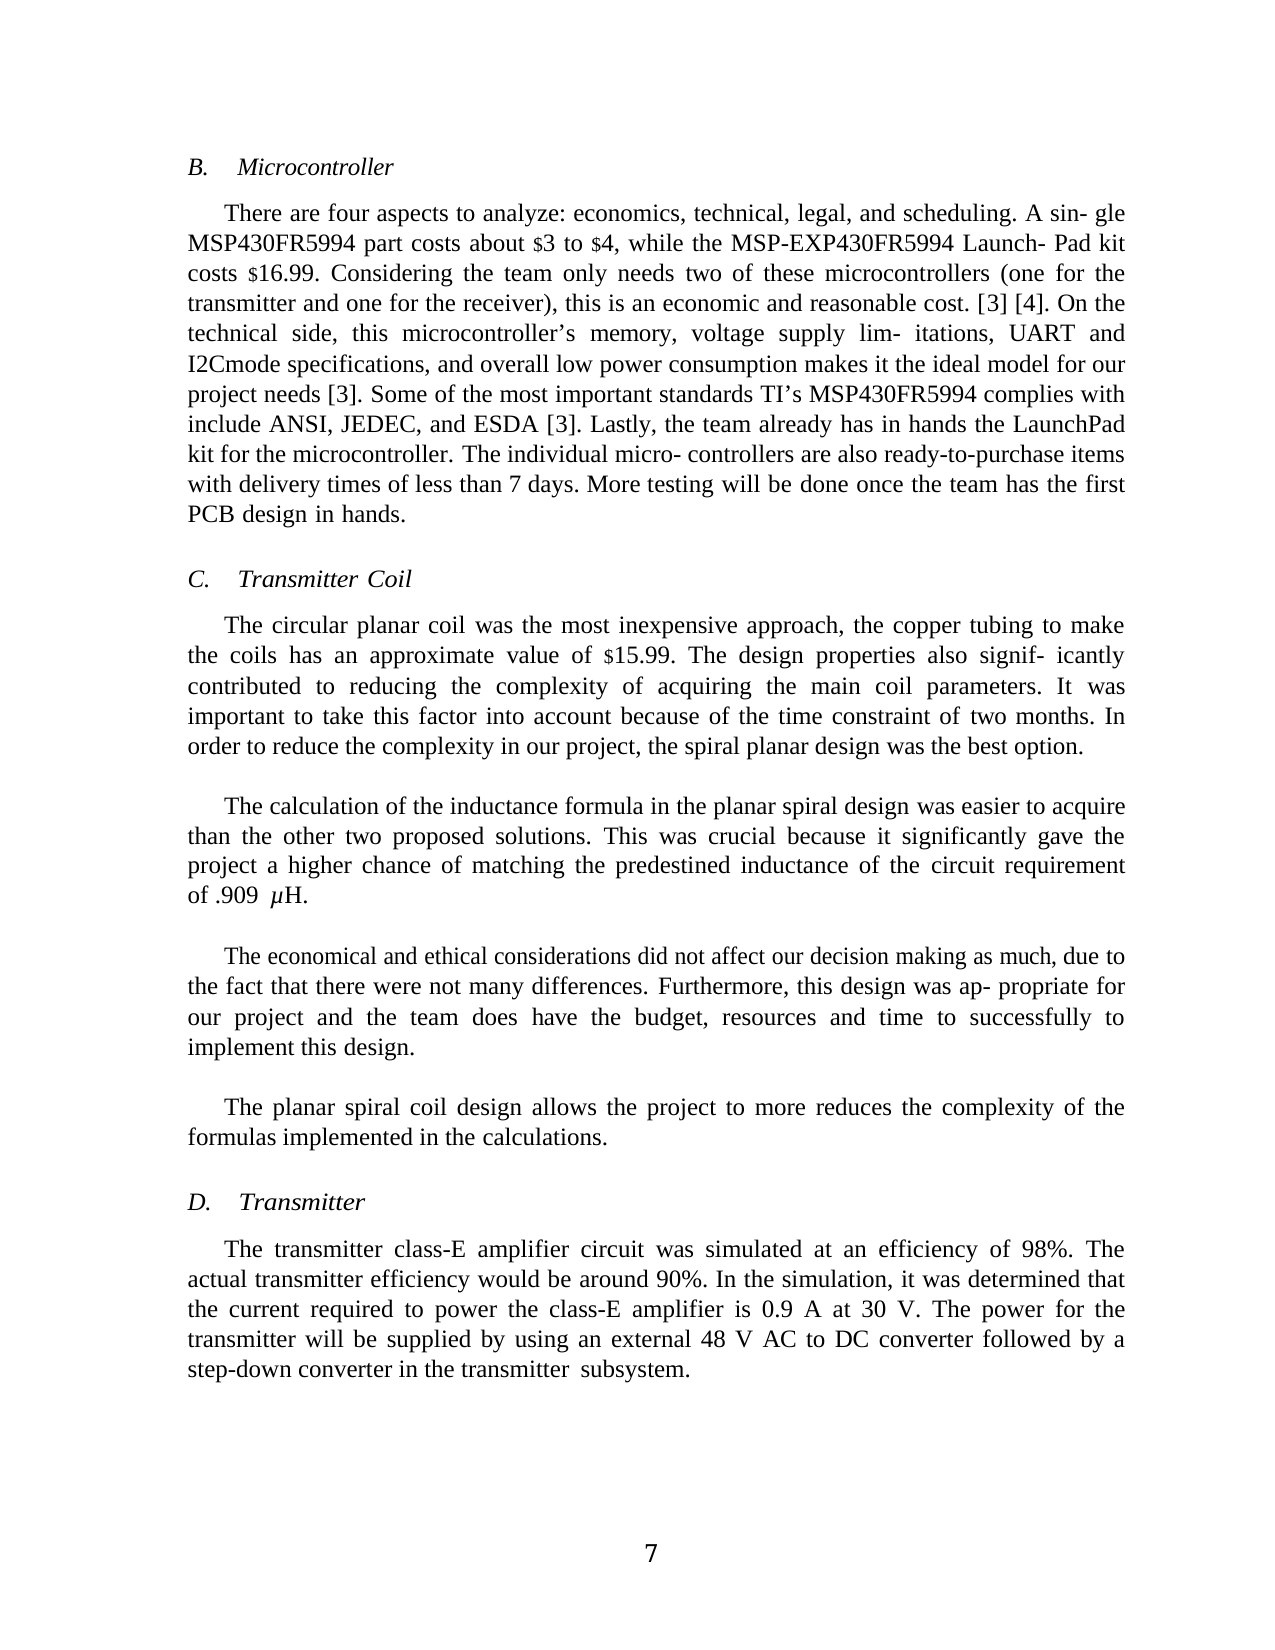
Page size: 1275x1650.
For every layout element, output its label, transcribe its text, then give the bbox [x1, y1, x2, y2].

text There are four aspects to analyze: economics, technical, legal, and scheduling. A sin- gle MSP430FR5994 part costs about $3 to $4, while the MSP-EXP430FR5994 Launch- Pad kit costs $16.99. Considering the team only needs two of these microcontrollers (one for the transmitter and one for the receiver), this is an economic and reasonable cost. [3] [4]. On the technical side, this microcontroller’s memory, voltage supply lim- itations, UART and I2Cmode specifications, and overall low power consumption makes it the ideal model for our project needs [3]. Some of the most important standards TI’s MSP430FR5994 complies with include ANSI, JEDEC, and ESDA [3]. Lastly, the team already has in hands the LaunchPad kit for the microcontroller. The individual micro- controllers are also ready-to-purchase items with delivery times of less than 7 days. More testing will be done once the team has the first PCB design in hands. [187, 198, 1125, 528]
text The planar spiral coil design allows the project to more reduces the complexity of the formulas implemented in the calculations. [187, 1092, 1125, 1151]
list Transmitter Coil [187, 564, 1225, 593]
text The circular planar coil was the most inexpensive approach, the copper tubing to make the coils has an approximate value of $15.99. The design properties also signif- icantly contributed to reducing the complexity of acquiring the main coil parameters. It was important to take this factor into account because of the time constraint of two months. In order to reduce the complexity in our project, the spiral planar design was the best option. [187, 611, 1125, 760]
text The economical and ethical considerations did not affect our decision making as much, due to the fact that there were not many differences. Furthermore, this design was ap- propriate for our project and the team does have the budget, resources and time to successfully to implement this design. [187, 941, 1125, 1060]
text The transmitter class-E amplifier circuit was simulated at an efficiency of 98%. The actual transmitter efficiency would be around 90%. In the simulation, it was determined that the current required to power the class-E amplifier is 0.9 A at 30 V. The power for the transmitter will be supplied by using an external 48 V AC to DC converter followed by a step-down converter in the transmitter subsystem. [187, 1234, 1125, 1383]
list Transmitter [187, 1187, 1225, 1216]
text The calculation of the inductance formula in the planar spiral design was easier to acquire than the other two proposed solutions. This was crucial because it significantly gave the project a higher chance of matching the predestined inductance of the circuit requirement of .909 µH. [187, 791, 1126, 909]
list Microcontroller [187, 152, 1225, 180]
